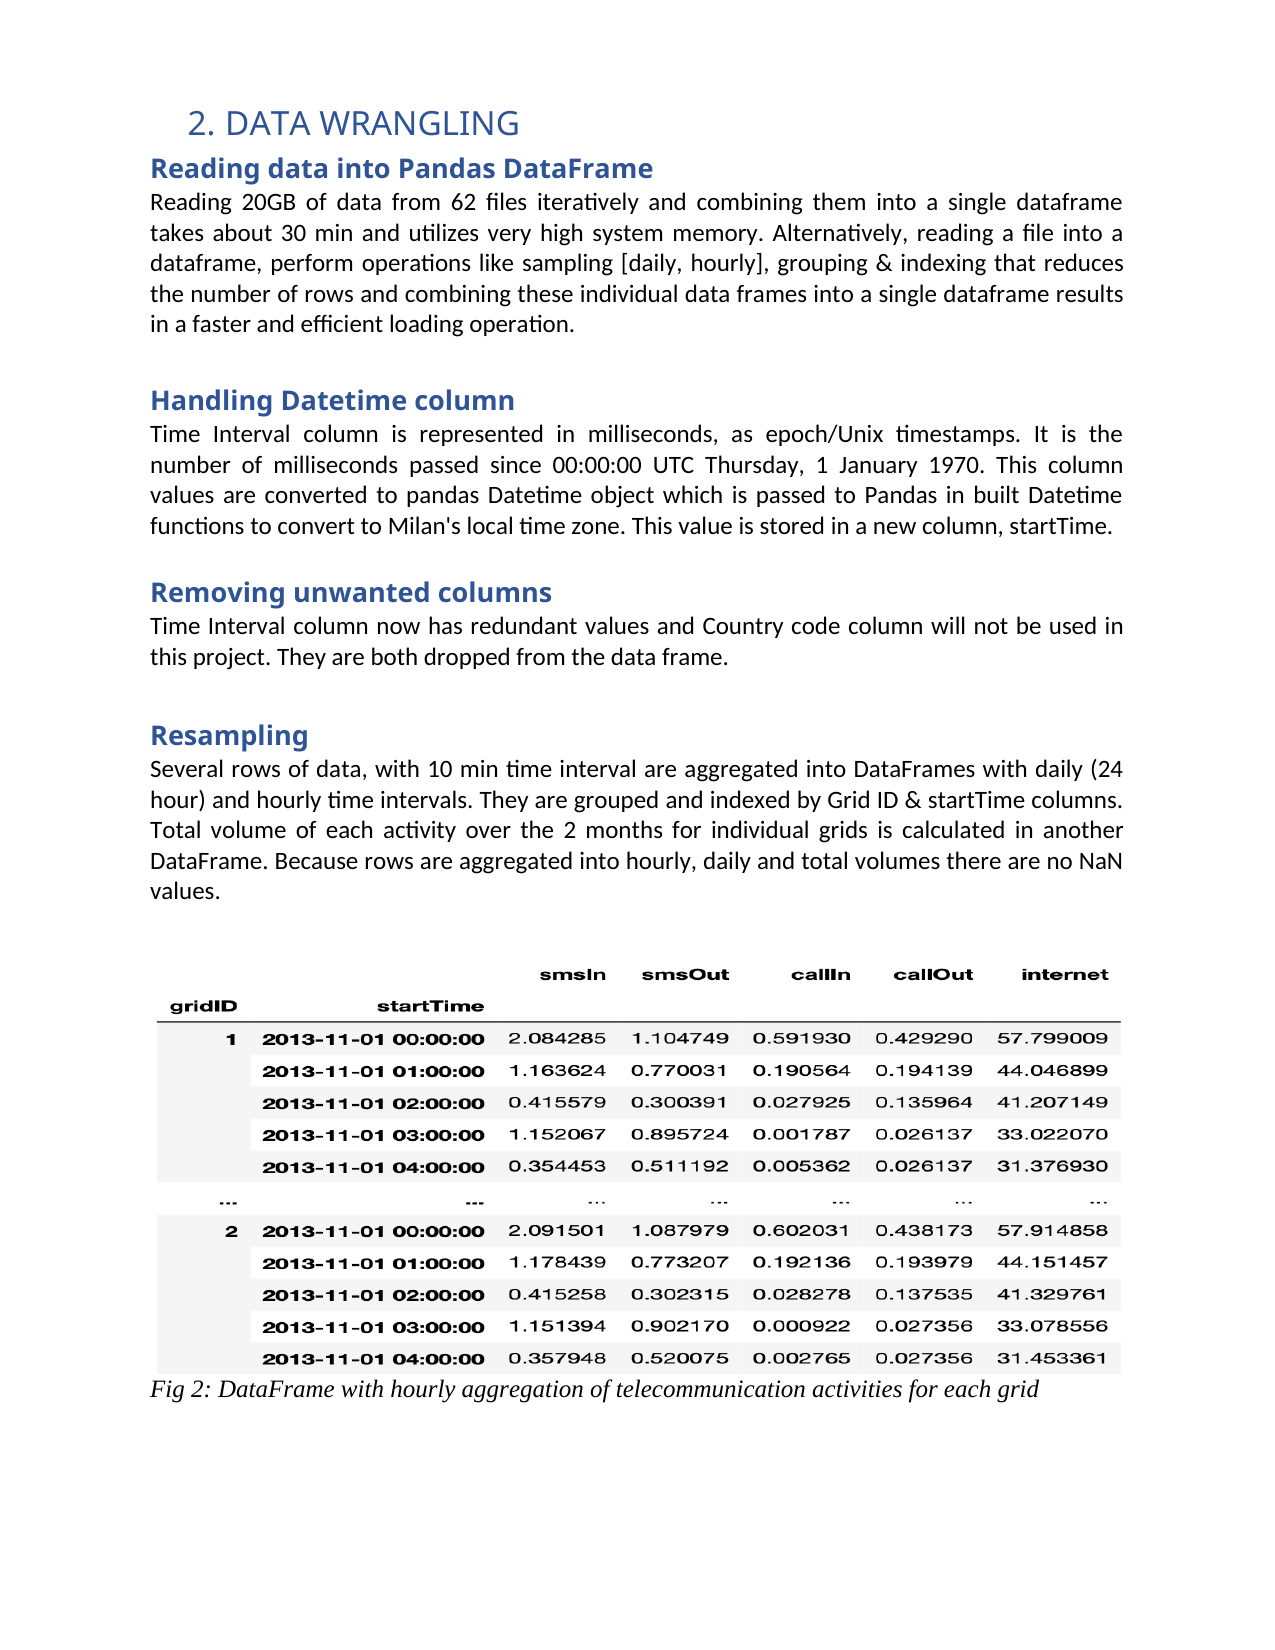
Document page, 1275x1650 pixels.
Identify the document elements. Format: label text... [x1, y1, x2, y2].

text Time Interval column now has redundant values and Country code column will not be used in this project. They are both dropped from the data frame. [150, 610, 1125, 671]
picture [150, 958, 1135, 1374]
text Fig 2: DataFrame with hourly aggregation of telecommunication activities for each grid [150, 1374, 1125, 1402]
text Several rows of data, with 10 min time interval are aggregated into DataFrames with daily (24 hour) and hourly time intervals. They are grouped and indexed by Grid ID & startTime columns. Total volume of each activity over the 2 months for individual grids is calculated in another DataFrame. Because rows are aggregated into hourly, daily and total volumes there are no NaN values. [150, 753, 1125, 906]
subtitle Removing unwanted columns [150, 573, 1125, 610]
text Time Interval column is represented in milliseconds, as epoch/Unix timestamps. It is the number of milliseconds passed since 00:00:00 UTC Thursday, 1 January 1970. This column values are converted to pandas Datetime object which is passed to Pandas in built Datetime functions to convert to Milan's local time zone. This value is stored in a new column, startTime. [150, 418, 1125, 540]
subtitle Reading data into Pandas DataFrame [150, 149, 1125, 186]
subtitle DATA WRANGLING [187, 100, 1125, 145]
text Reading 20GB of data from 62 files iteratively and combining them into a single dataframe takes about 30 min and utilizes very high system memory. Alternatively, reading a file into a dataframe, perform operations like sampling [daily, hourly], grouping & indexing that reduces the number of rows and combining these individual data frames into a single dataframe results in a faster and efficient loading operation. [150, 186, 1125, 339]
subtitle Handling Datetime column [150, 381, 1125, 418]
subtitle Resampling [150, 716, 1125, 753]
